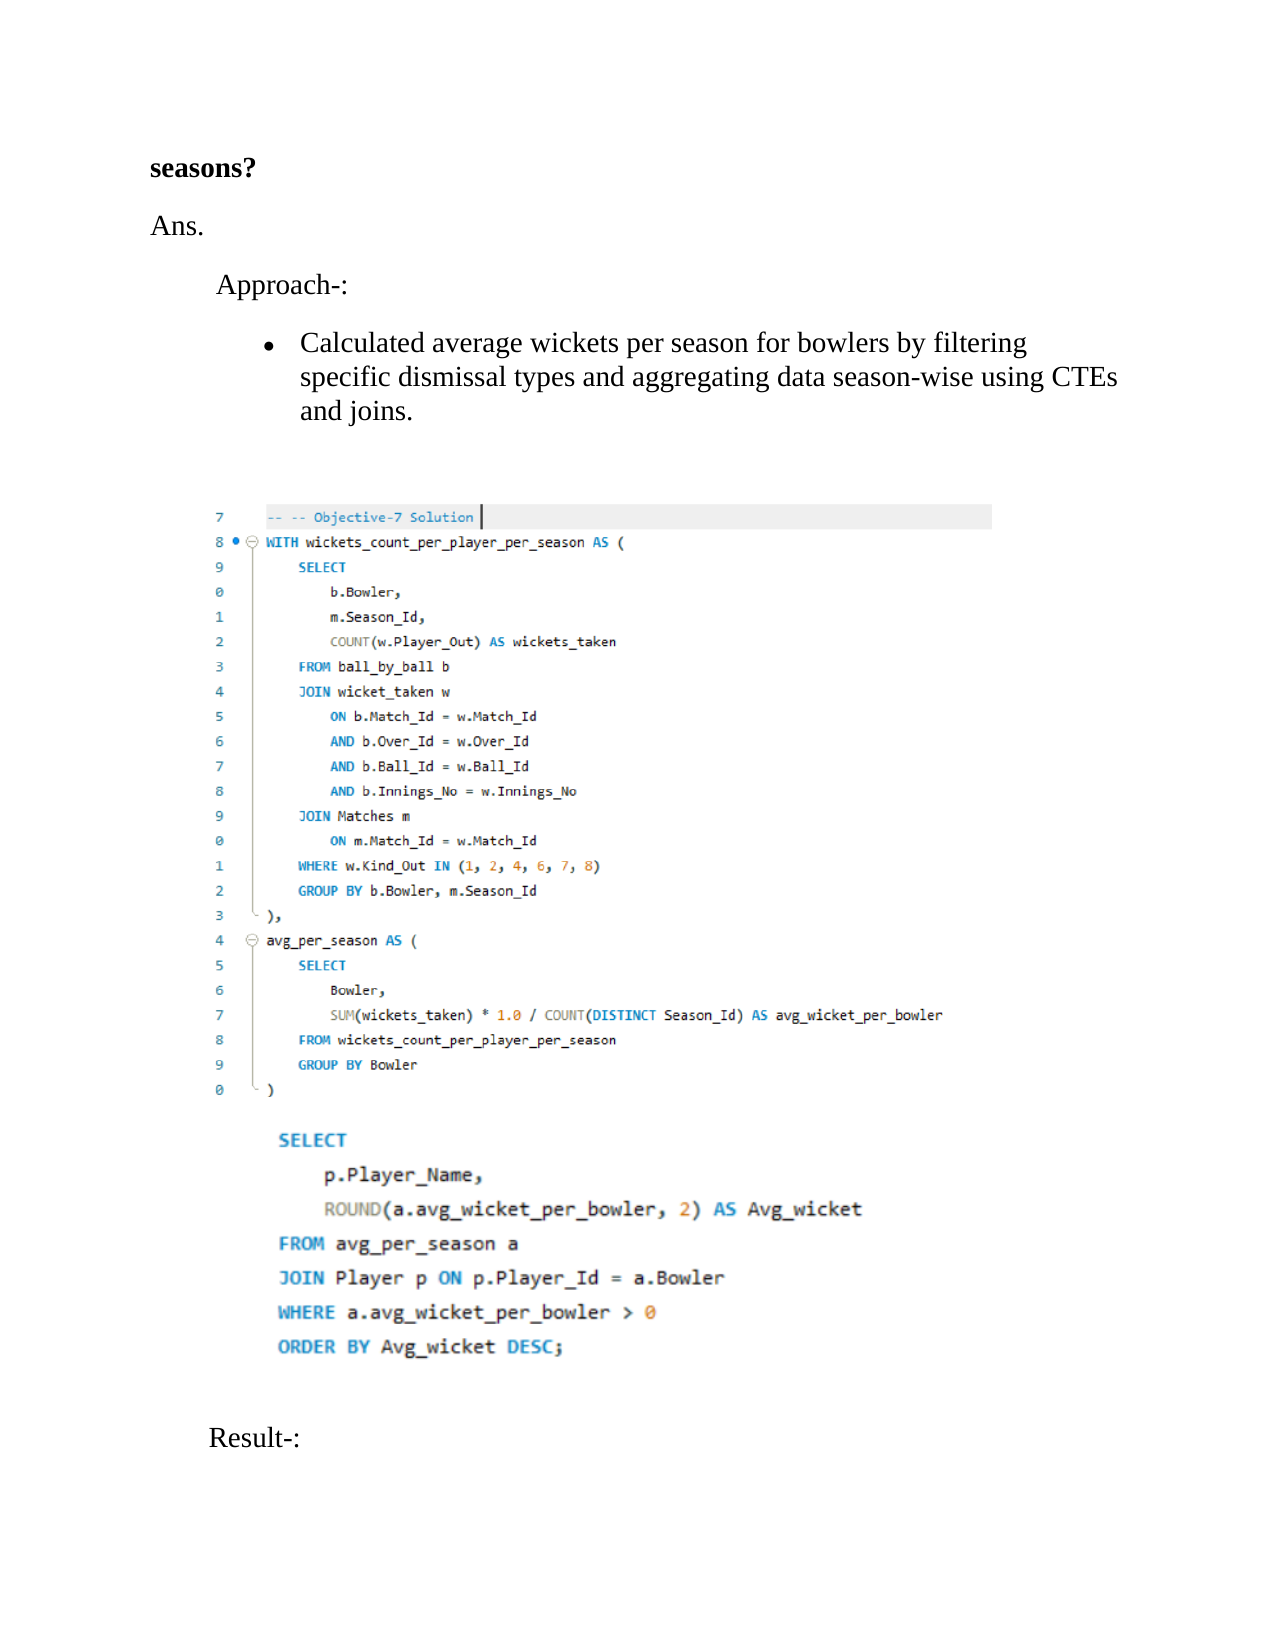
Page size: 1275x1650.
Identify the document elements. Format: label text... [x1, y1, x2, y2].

picture [244, 1121, 901, 1396]
picture [215, 500, 992, 1097]
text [150, 150, 1125, 183]
text Ans. [150, 208, 1125, 242]
text Result-: [150, 1420, 1125, 1454]
list Calculated average wickets per season for bowlers by filtering specific dismissal types and aggregating data season-wise using CTEs and joins. [262, 326, 1125, 426]
text Approach-: [150, 267, 1125, 301]
